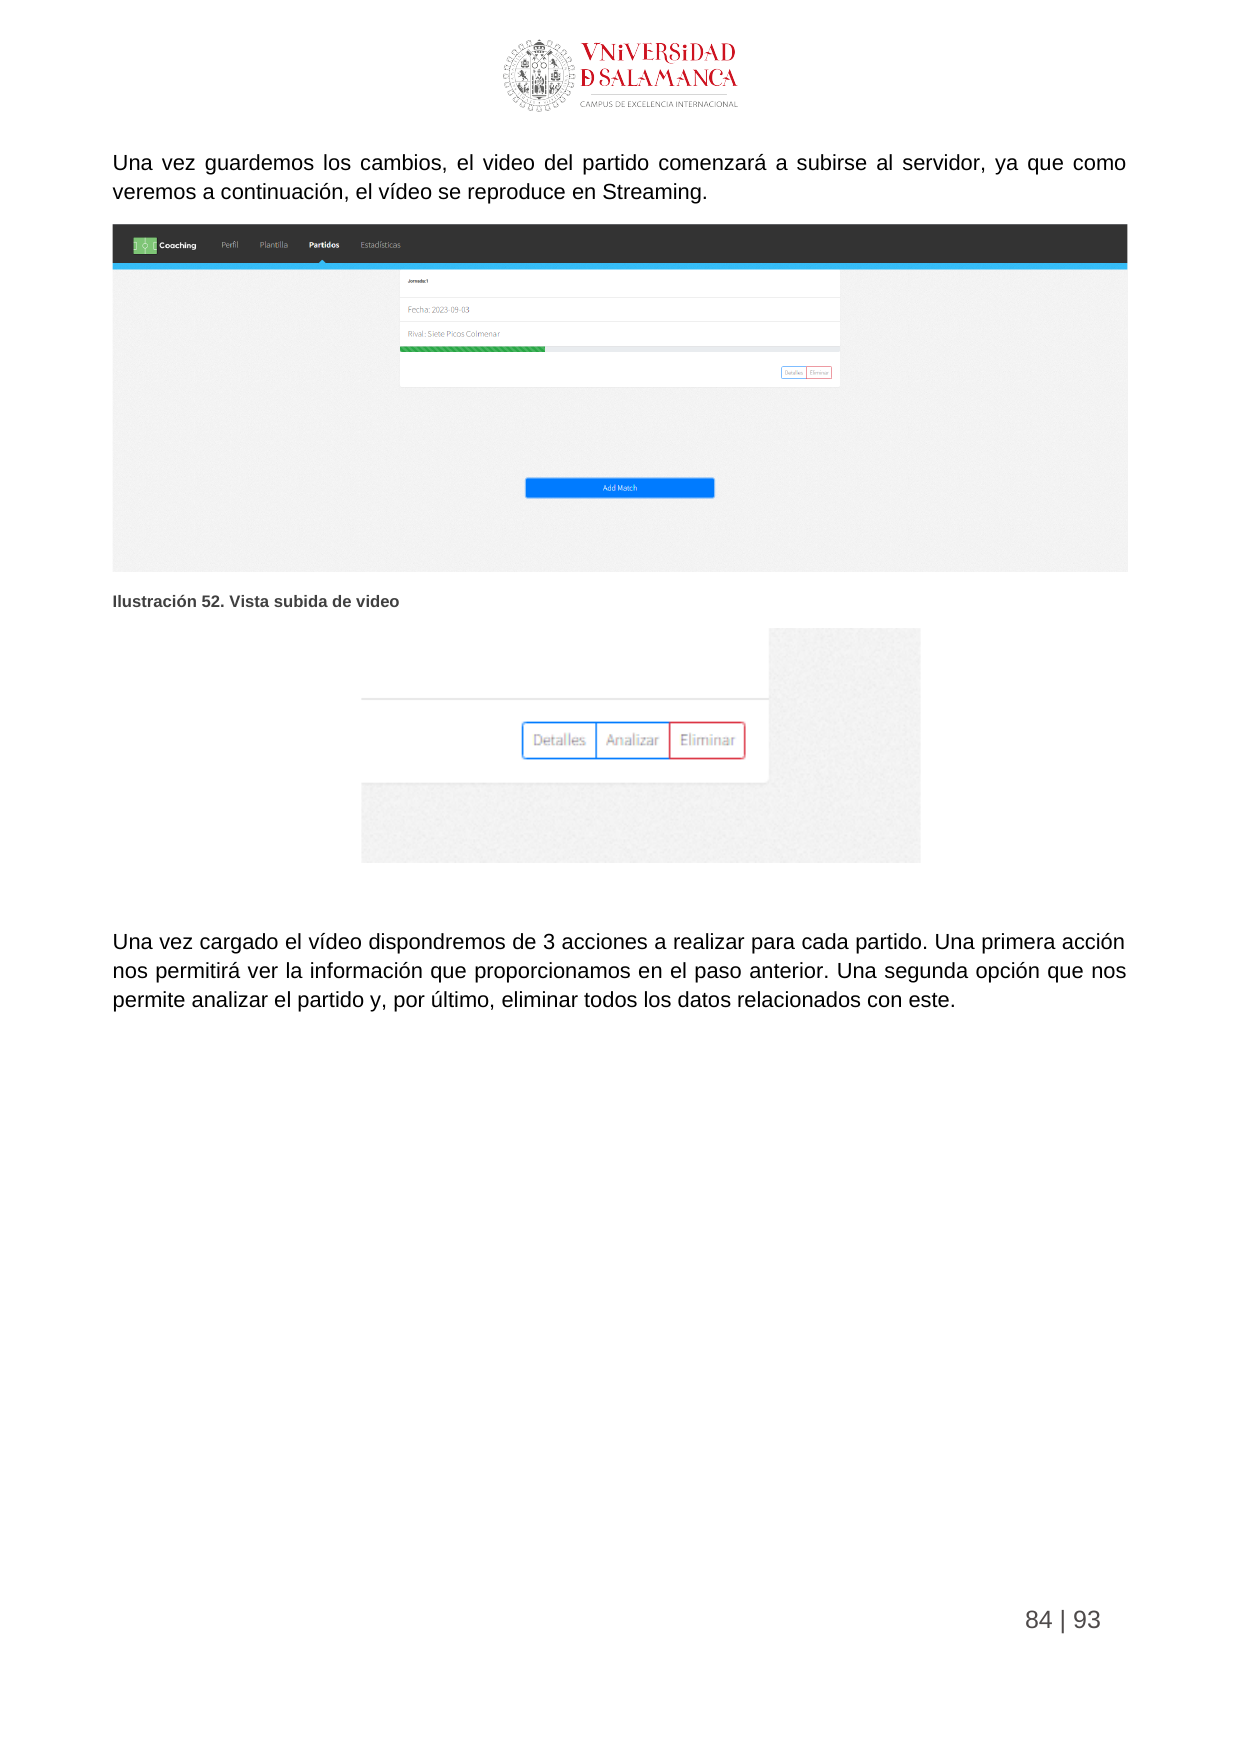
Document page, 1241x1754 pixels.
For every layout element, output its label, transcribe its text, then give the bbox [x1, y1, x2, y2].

picture [361, 628, 921, 863]
text Una vez guardemos los cambios, el video del partido comenzará a subirse al servidor, ya que como veremos a continuación, el vídeo se reproduce en Streaming. [112, 150, 1128, 204]
picture [499, 36, 742, 116]
picture [112, 224, 1128, 572]
text Una vez cargado el vídeo dispondremos de 3 acciones a realizar para cada partido. Una primera acción nos permitirá ver la información que proporcionamos en el paso anterior. Una segunda opción que nos permite analizar el partido y, por último, eliminar todos los datos relacionados con este. [112, 929, 1128, 1012]
text Ilustración 52. Vista subida de video [112, 592, 1128, 611]
